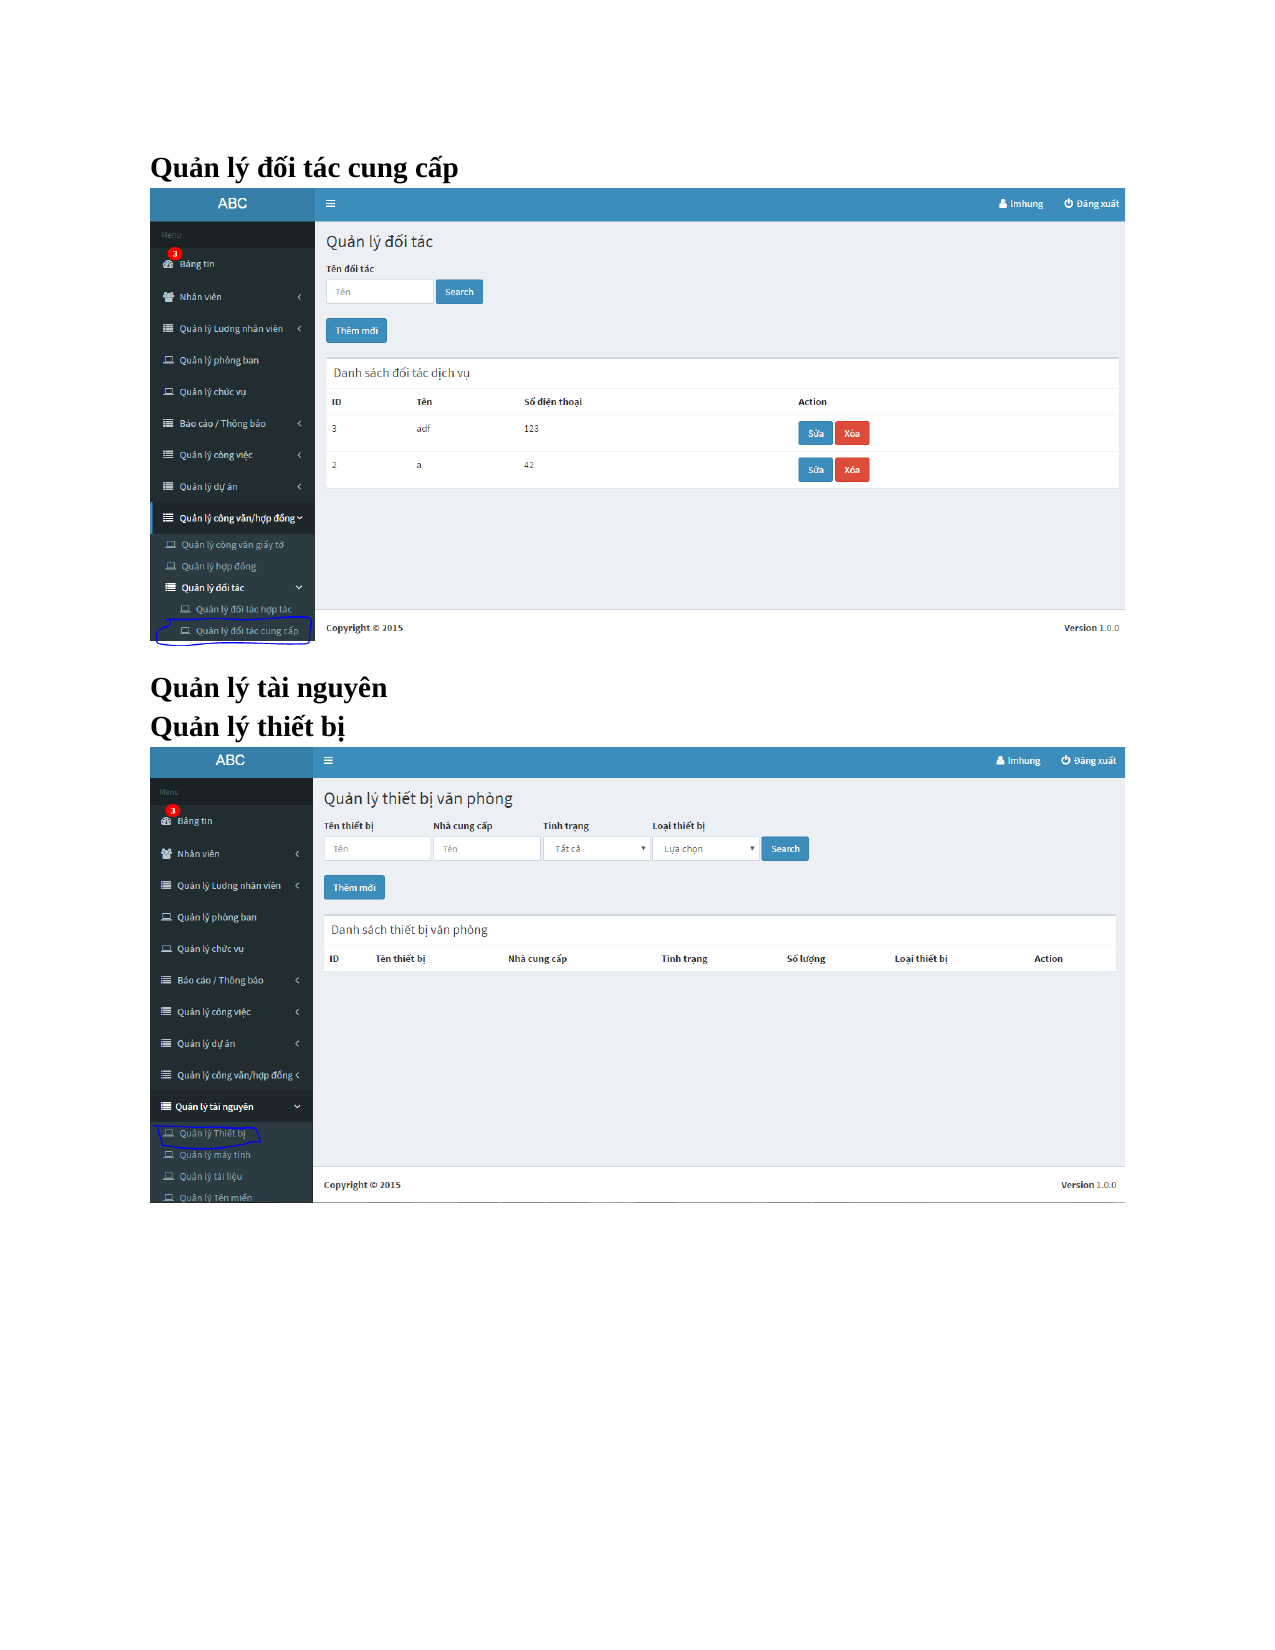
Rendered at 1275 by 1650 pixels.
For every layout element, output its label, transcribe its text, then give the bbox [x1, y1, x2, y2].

subtitle Quản lý tài nguyên [150, 671, 1125, 704]
picture [150, 188, 1125, 646]
subtitle Quản lý đối tác cung cấp [150, 150, 1125, 183]
subtitle Quản lý thiết bị [150, 709, 1125, 743]
picture [150, 747, 1125, 1203]
